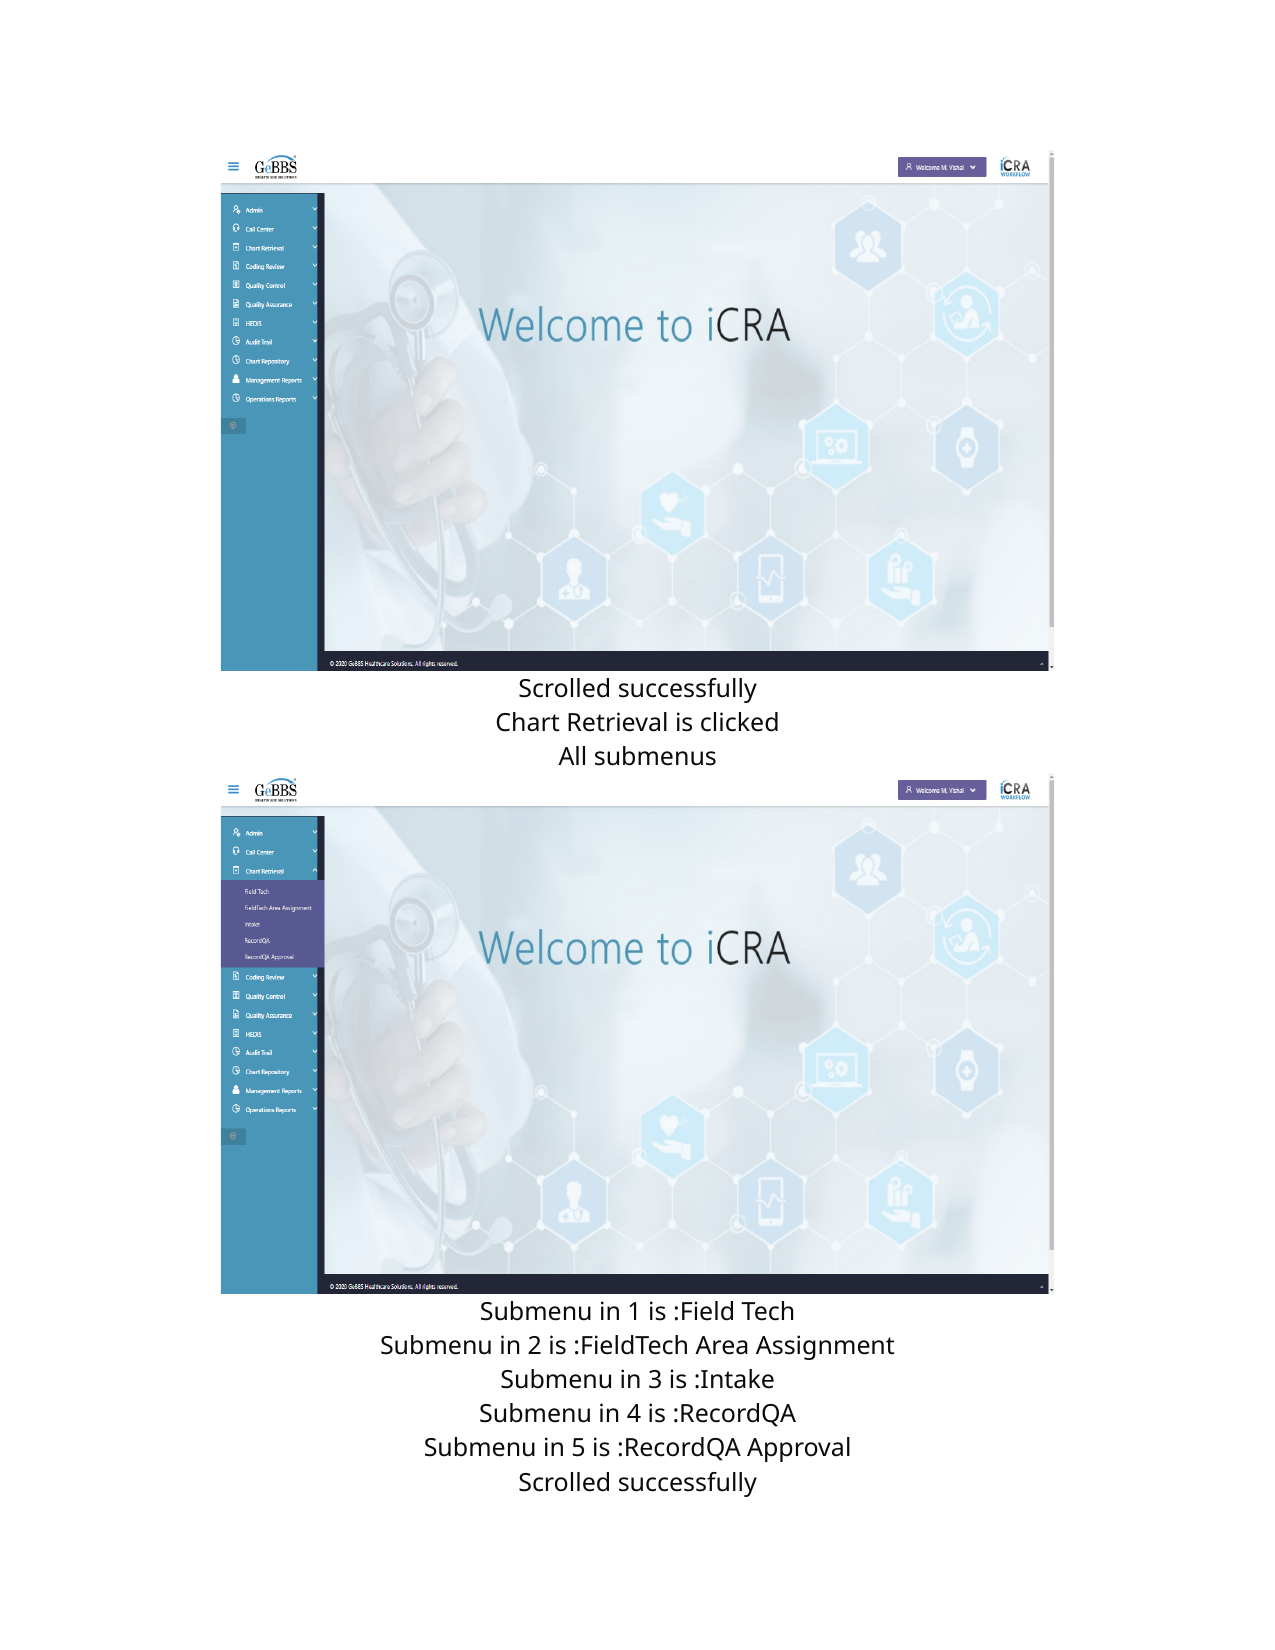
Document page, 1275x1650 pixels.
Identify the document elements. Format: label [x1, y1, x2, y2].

picture [220, 150, 1055, 671]
picture [220, 773, 1055, 1294]
text [150, 150, 1125, 1498]
